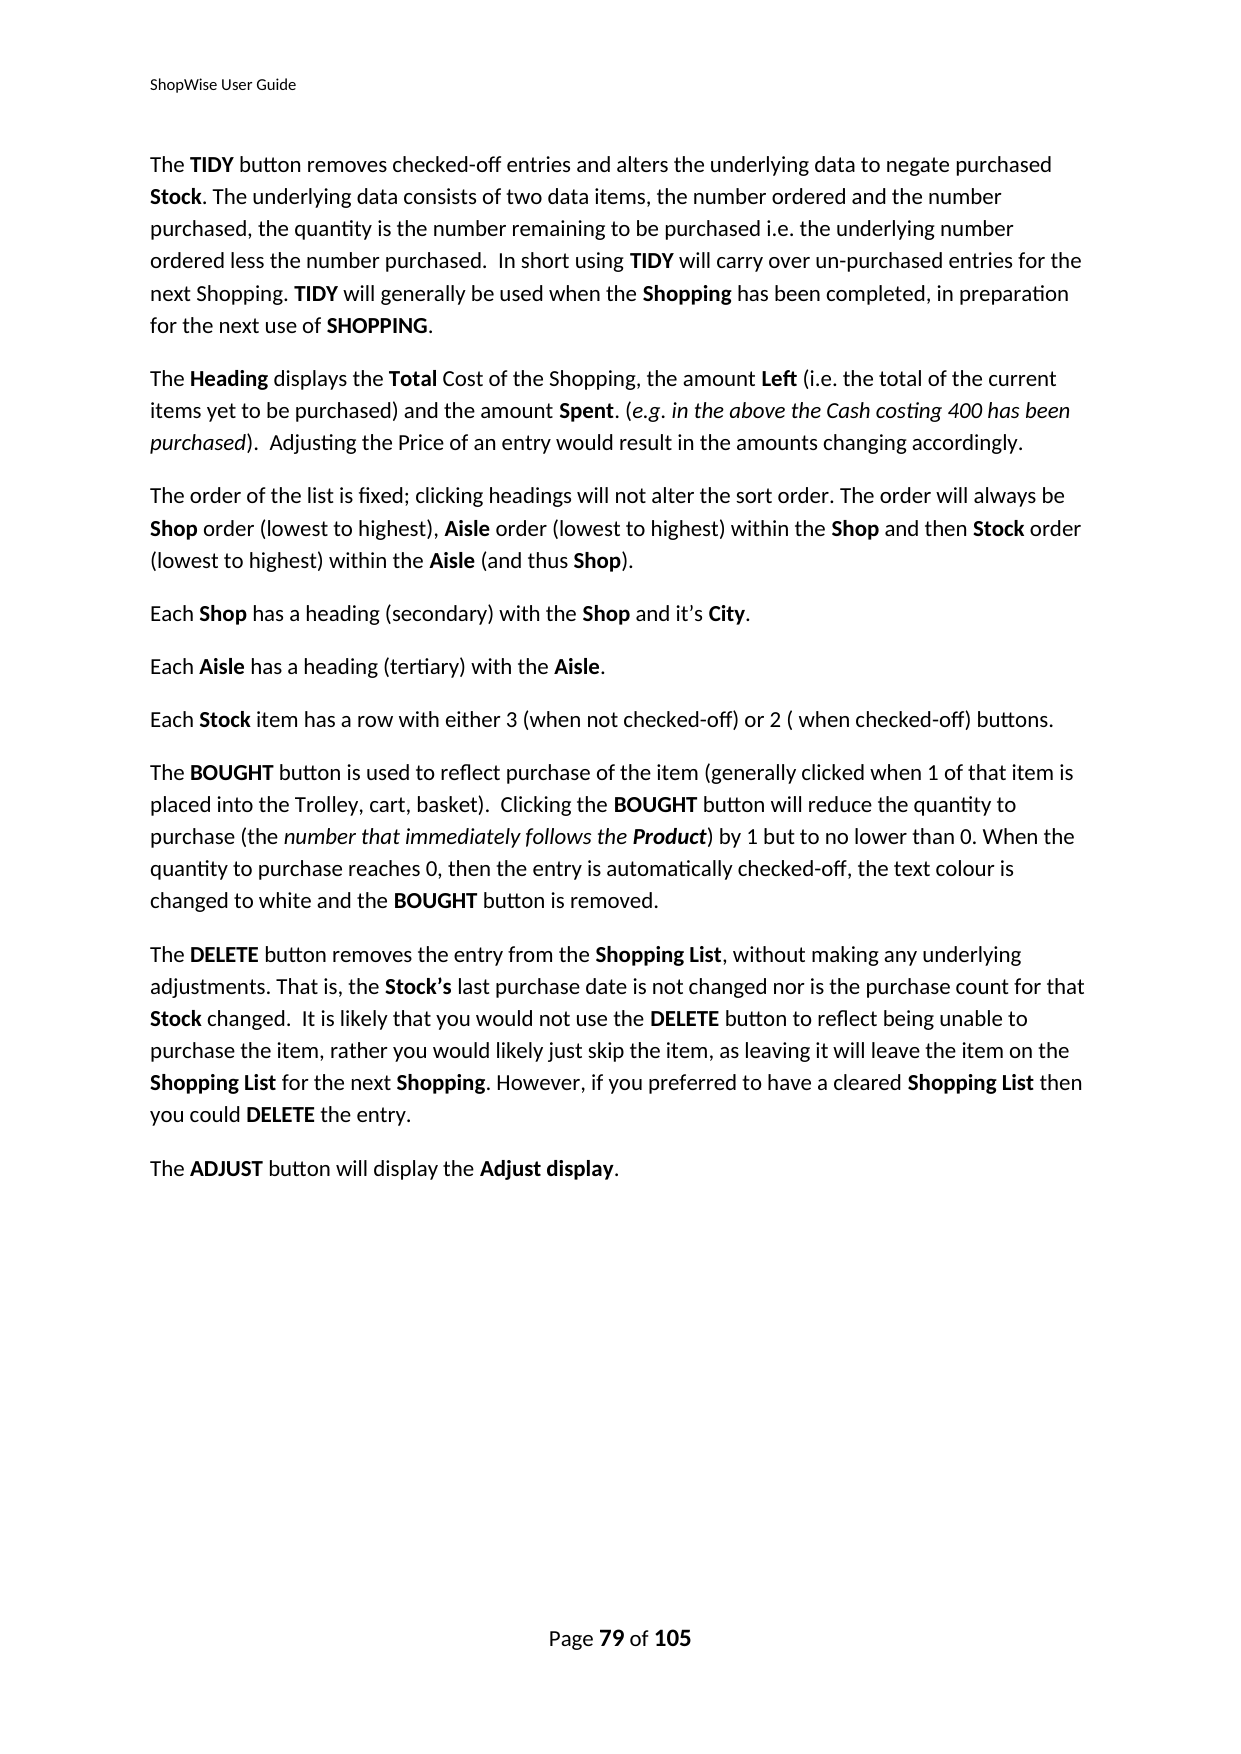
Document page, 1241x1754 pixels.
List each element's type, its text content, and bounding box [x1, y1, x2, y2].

text The Heading displays the Total Cost of the Shopping, the amount Left (i.e. the total of the current items yet to be purchased) and the amount Spent. (e.g. in the above the Cash costing 400 has been purchased). Adjusting the Price of an entry would result in the amounts changing accordingly. [150, 364, 1090, 456]
text The TIDY button removes checked-off entries and alters the underlying data to negate purchased Stock. The underlying data consists of two data items, the number ordered and the number purchased, the quantity is the number remaining to be purchased i.e. the underlying number ordered less the number purchased. In short using TIDY will carry over un-purchased entries for the next Shopping. TIDY will generally be used when the Shopping has been completed, in preparation for the next use of SHOPPING. [150, 150, 1090, 339]
text The ADJUST button will display the Adjust display. [150, 1154, 1090, 1182]
text Each Stock item has a row with either 3 (when not checked-off) or 2 ( when checked-off) buttons. [150, 705, 1090, 733]
text Each Shop has a heading (secondary) with the Shop and it’s City. [150, 599, 1090, 627]
text The order of the list is fixed; clicking headings will not alter the sort order. The order will always be Shop order (lowest to highest), Aisle order (lowest to highest) within the Shop and then Stock order (lowest to highest) within the Aisle (and thus Shop). [150, 481, 1090, 574]
text The DELETE button removes the entry from the Shopping List, without making any underlying adjustments. That is, the Stock’s last purchase date is not changed nor is the purchase count for that Stock changed. It is likely that you would not use the DELETE button to reflect being unable to purchase the item, rather you would likely just skip the item, as leaving it will leave the item on the Shopping List for the next Shopping. However, if you preferred to have a cleared Shopping List then you could DELETE the entry. [150, 940, 1090, 1129]
text Each Aisle has a heading (tertiary) with the Aisle. [150, 652, 1090, 680]
text The BOUGHT button is used to reflect purchase of the item (generally clicked when 1 of that item is placed into the Trolley, cart, basket). Clicking the BOUGHT button will reduce the quantity to purchase (the number that immediately follows the Product) by 1 but to no lower than 0. When the quantity to purchase reaches 0, then the entry is automatically checked-off, the text colour is changed to white and the BOUGHT button is removed. [150, 758, 1090, 915]
